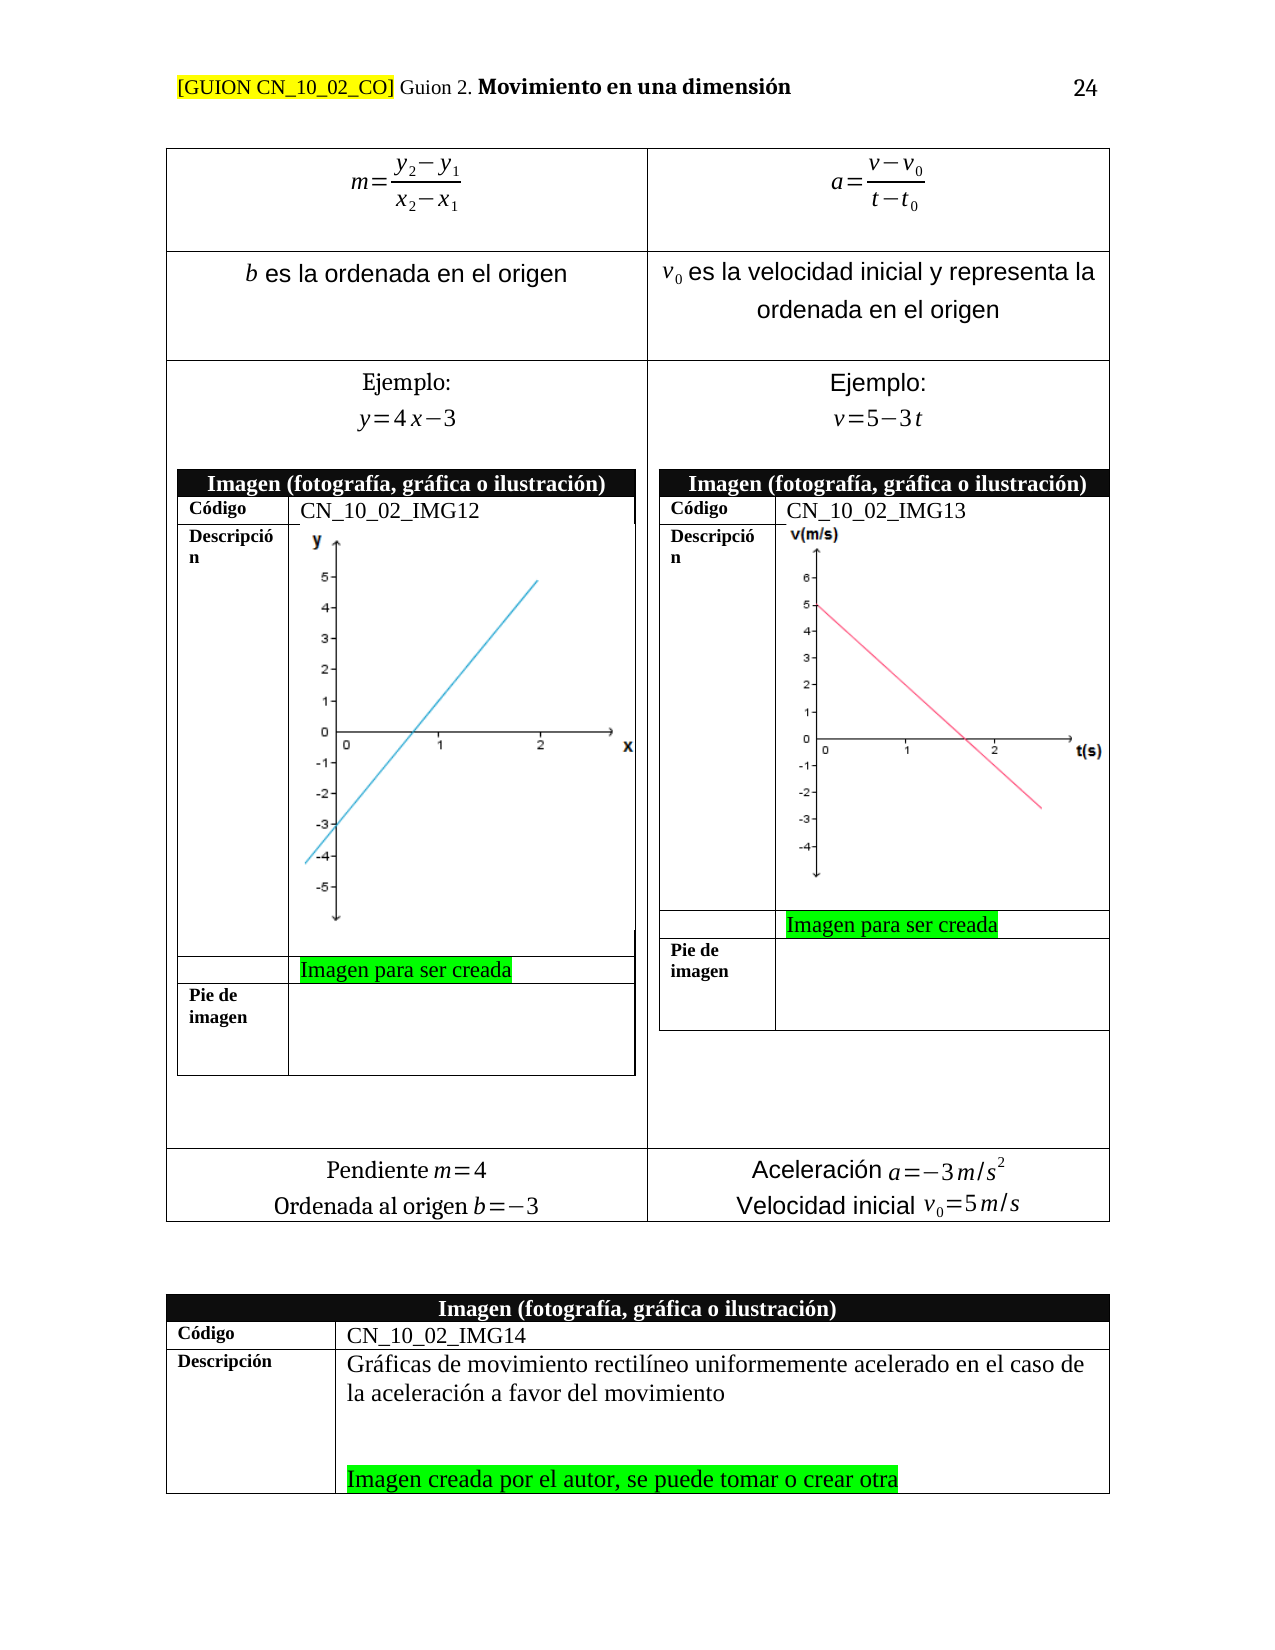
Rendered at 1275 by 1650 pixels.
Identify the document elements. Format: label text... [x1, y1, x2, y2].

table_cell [336, 1350, 1109, 1493]
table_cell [648, 149, 1109, 251]
picture [300, 524, 635, 930]
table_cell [167, 149, 647, 251]
table_cell Aceleración Velocidad inicial [648, 1149, 1109, 1221]
table_cell Pendiente Ordenada al origen [167, 1149, 647, 1221]
picture [786, 524, 1109, 884]
table_header Imagen (fotografía, gráfica o ilustración) [167, 1295, 1109, 1321]
table_cell Ejemplo: [167, 361, 647, 1148]
table_cell CN_10_02_IMG14 [336, 1322, 1109, 1348]
table_cell Descripción [167, 1350, 335, 1493]
table_cell es la velocidad inicial y representa la ordenada en el origen [648, 252, 1109, 360]
table_cell es la ordenada en el origen [167, 252, 647, 360]
table_cell Código [167, 1322, 335, 1348]
table_cell Ejemplo: [648, 361, 1109, 1148]
